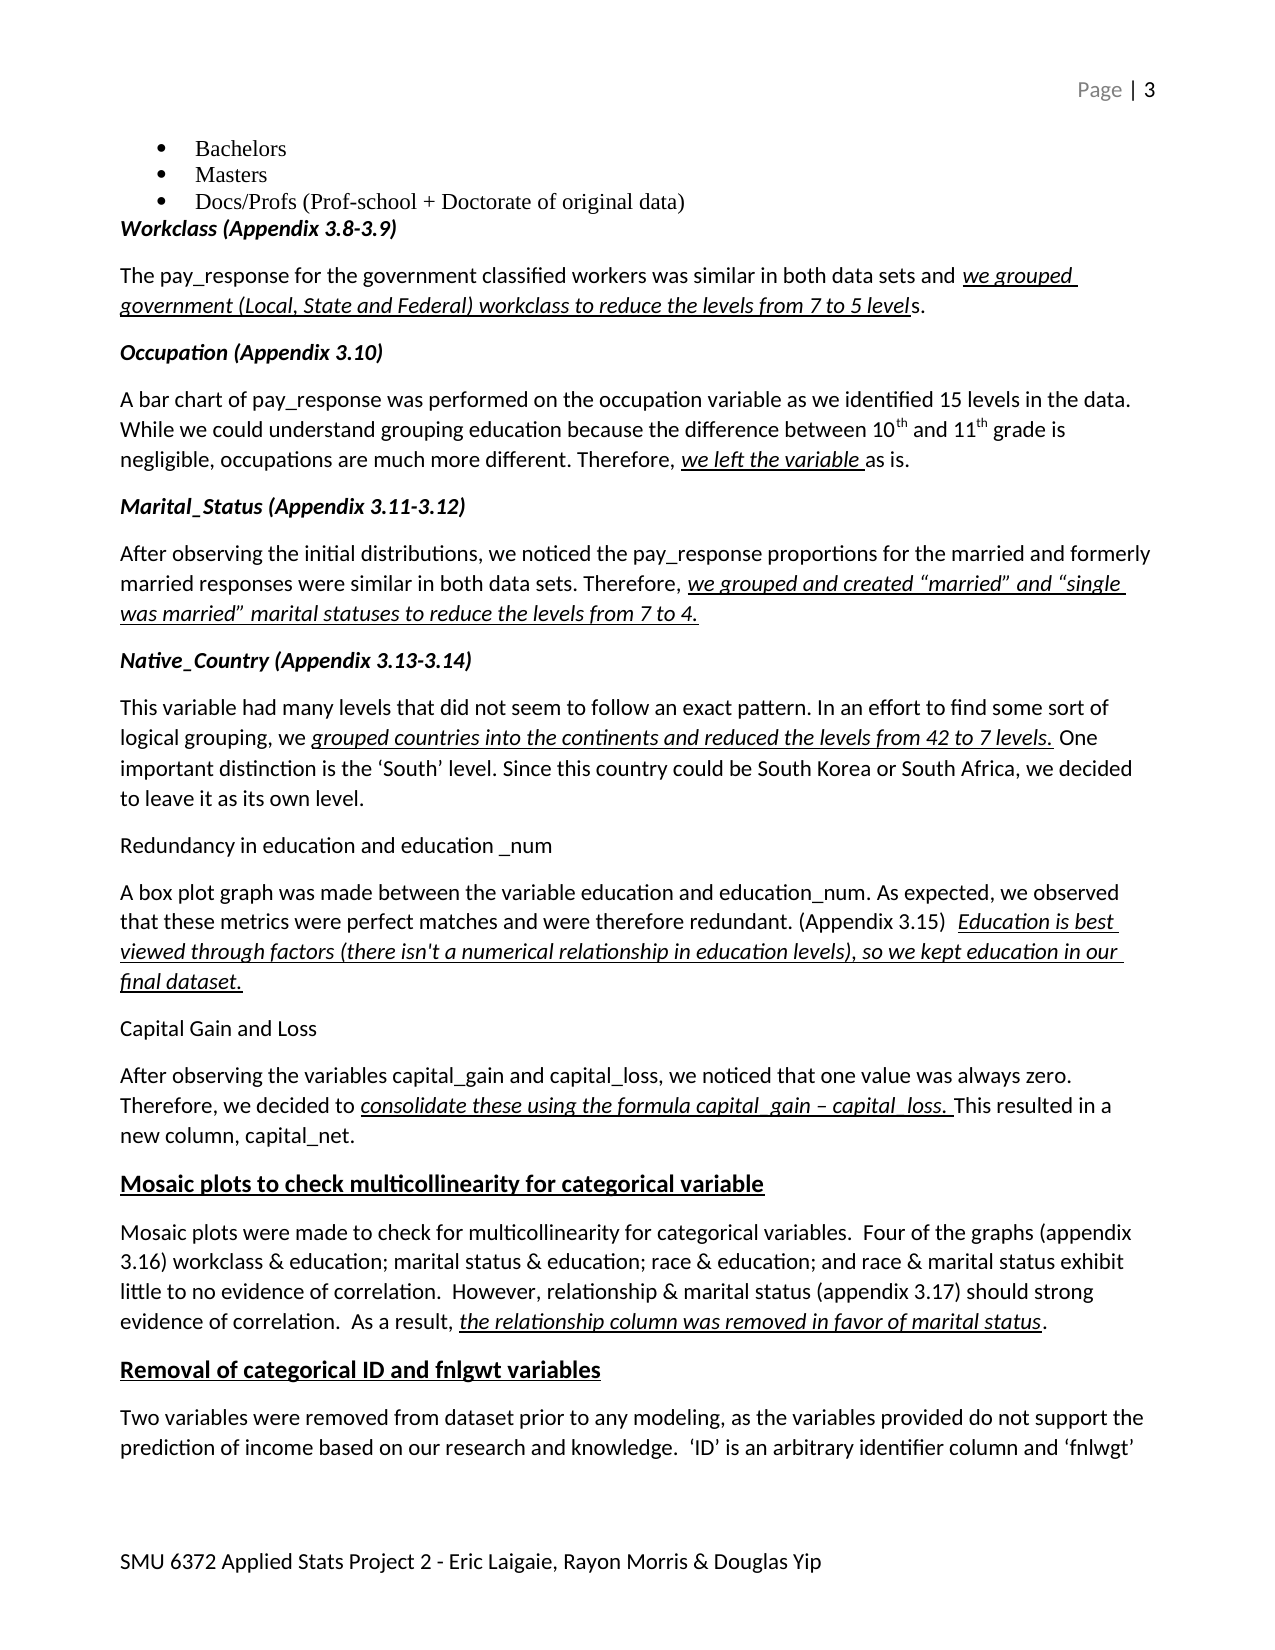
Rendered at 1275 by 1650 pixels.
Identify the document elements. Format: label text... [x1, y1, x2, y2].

text Mosaic plots were made to check for multicollinearity for categorical variables. Four of the graphs (appendix 3.16) workclass & education; marital status & education; race & education; and race & marital status exhibit little to no evidence of correlation. However, relationship & marital status (appendix 3.17) should strong evidence of correlation. As a result, the relationship column was removed in favor of marital status. [120, 1218, 1155, 1335]
text Native_Country (Appendix 3.13-3.14) [120, 646, 1155, 674]
text A bar chart of pay_response was performed on the occupation variable as we identified 15 levels in the data. While we could understand grouping education because the difference between 10th and 11th grade is negligible, occupations are much more different. Therefore, we left the variable as is. [120, 385, 1155, 473]
text The pay_response for the government classified workers was similar in both data sets and we grouped government (Local, State and Federal) workclass to reduce the levels from 7 to 5 levels. [120, 261, 1155, 319]
text Removal of categorical ID and fnlgwt variables [120, 1354, 1155, 1384]
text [120, 1403, 1155, 1461]
list Bachelors [157, 135, 1155, 161]
text Occupation (Appendix 3.10) [120, 338, 1155, 366]
text This variable had many levels that did not seem to follow an exact pattern. In an effort to find some sort of logical grouping, we grouped countries into the continents and reduced the levels from 42 to 7 levels. One important distinction is the ‘South’ level. Since this country could be South Korea or South Africa, we decided to leave it as its own level. [120, 693, 1155, 812]
text After observing the variables capital_gain and capital_loss, we noticed that one value was always zero. Therefore, we decided to consolidate these using the formula capital_gain – capital_loss. This resulted in a new column, capital_net. [120, 1061, 1155, 1149]
list Docs/Profs (Prof-school + Doctorate of original data) [157, 188, 1155, 214]
list Masters [157, 161, 1155, 188]
text After observing the initial distributions, we noticed the pay_response proportions for the married and formerly married responses were similar in both data sets. Therefore, we grouped and created “married” and “single was married” marital statuses to reduce the levels from 7 to 4. [120, 539, 1155, 627]
text Marital_Status (Appendix 3.11-3.12) [120, 492, 1155, 520]
text Workclass (Appendix 3.8-3.9) [120, 214, 1155, 242]
text A box plot graph was made between the variable education and education_num. As expected, we observed that these metrics were perfect matches and were therefore redundant. (Appendix 3.15) Education is best viewed through factors (there isn't a numerical relationship in education levels), so we kept education in our final dataset. [120, 878, 1155, 995]
